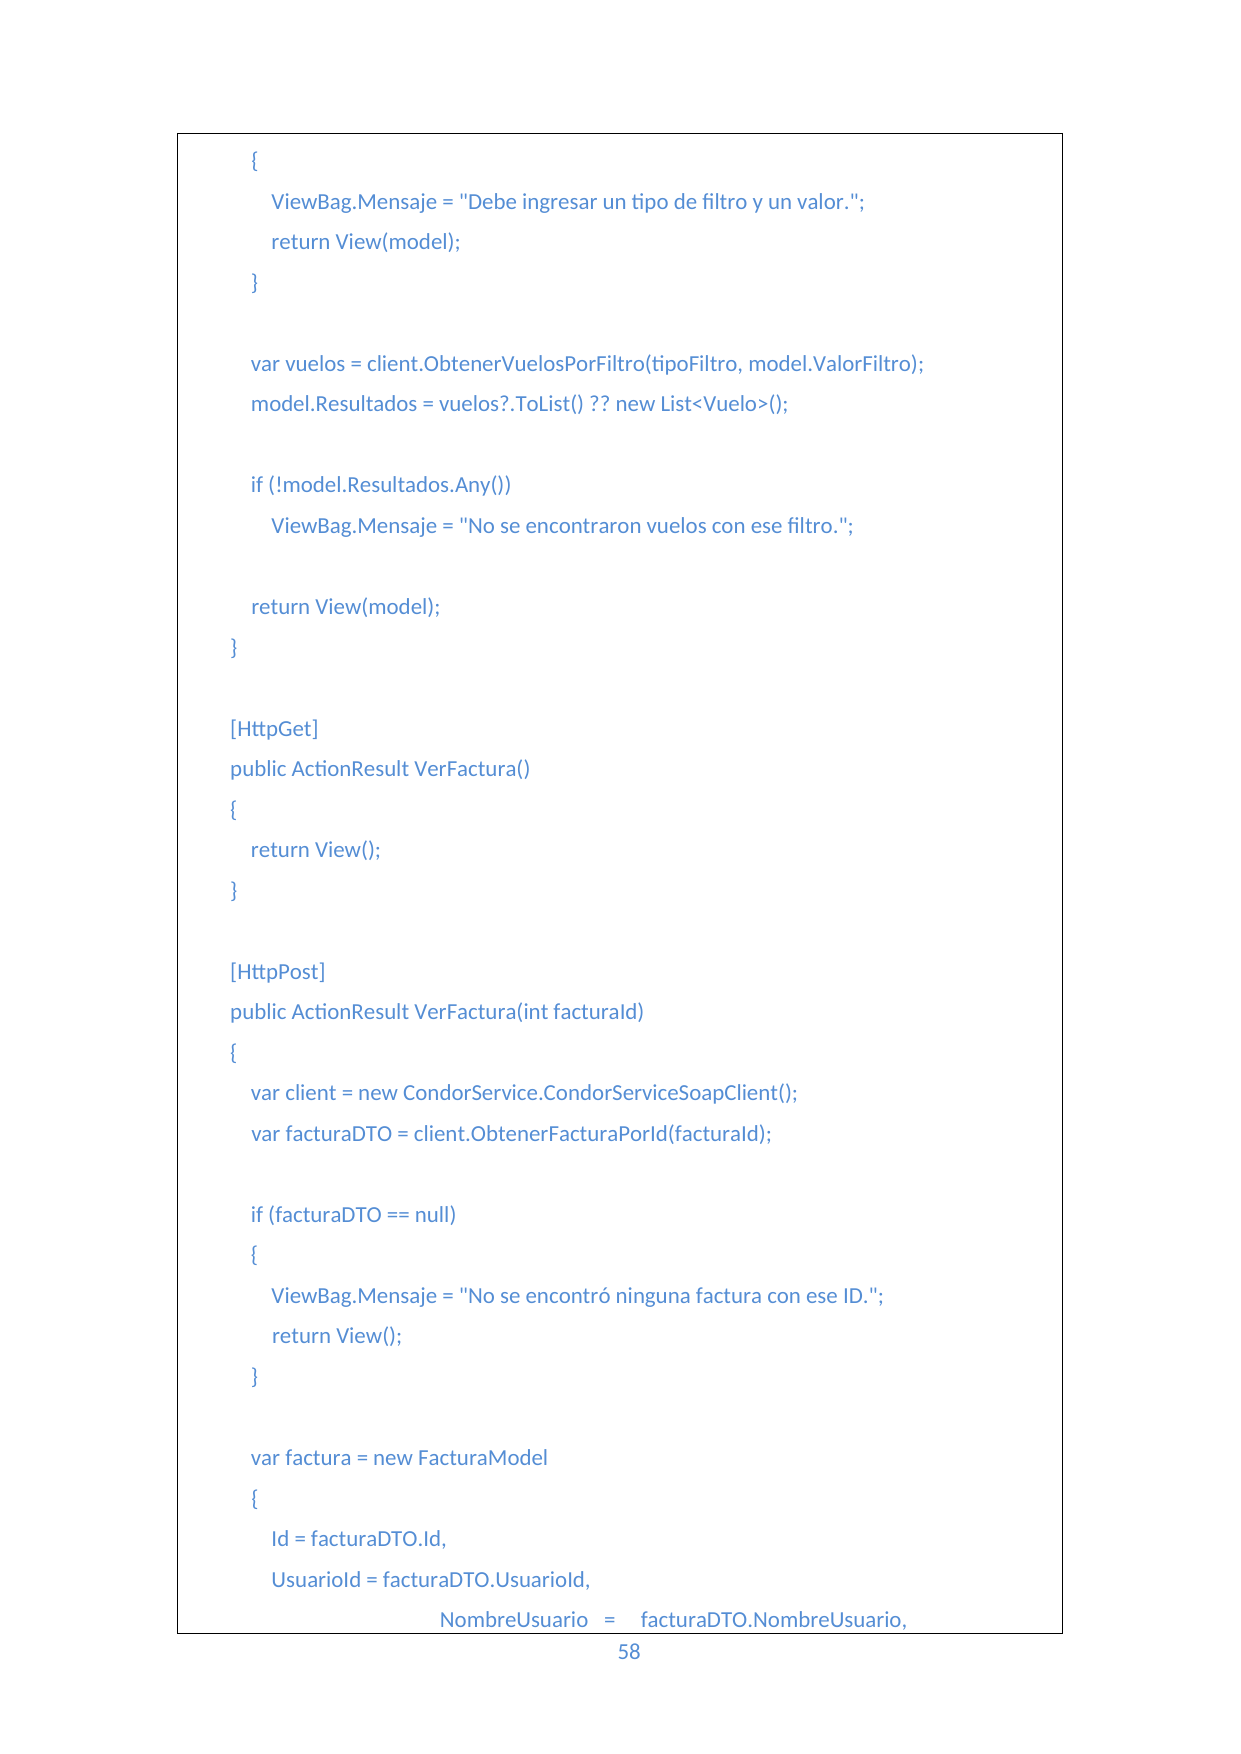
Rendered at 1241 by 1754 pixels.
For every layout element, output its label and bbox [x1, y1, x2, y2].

table_header [178, 134, 1062, 1633]
